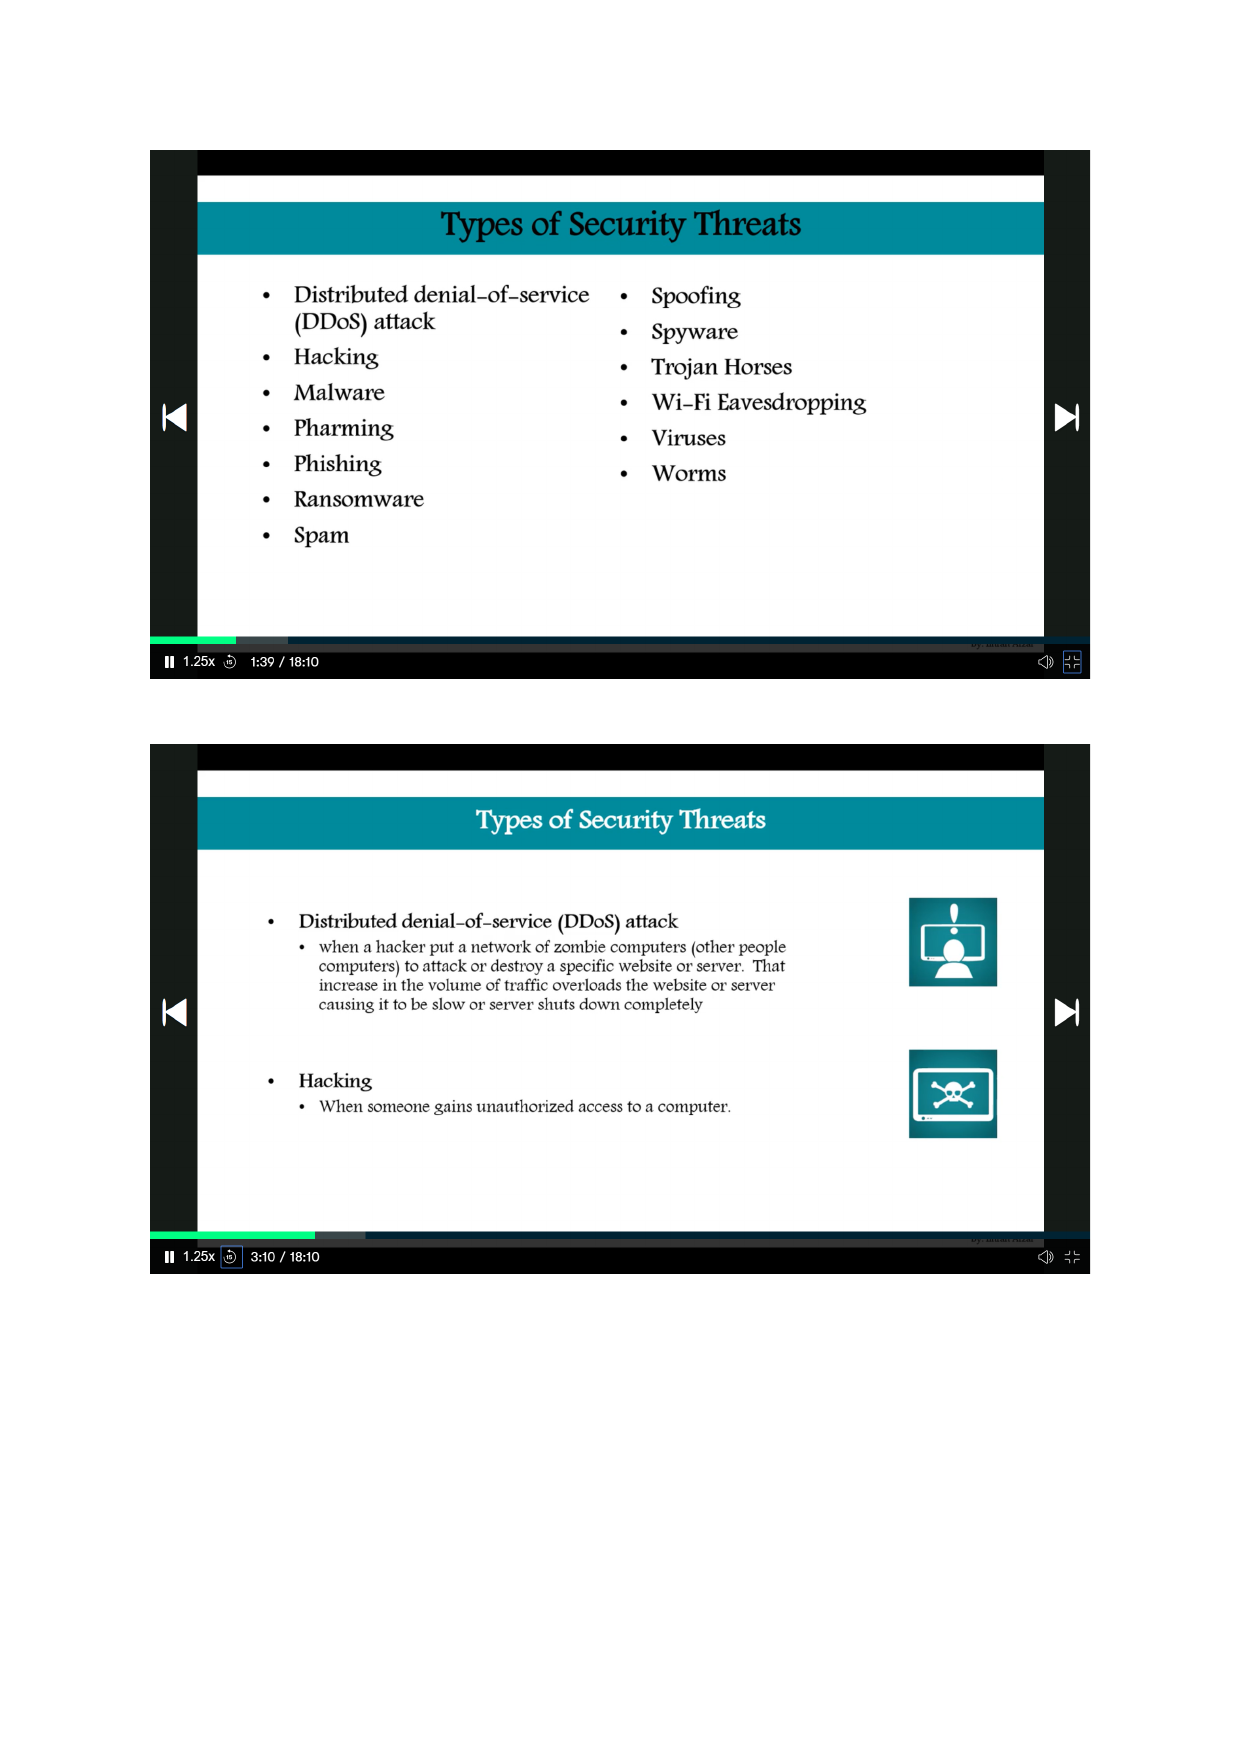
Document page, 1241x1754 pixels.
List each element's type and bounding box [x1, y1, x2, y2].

picture [150, 150, 1091, 679]
picture [150, 744, 1091, 1274]
